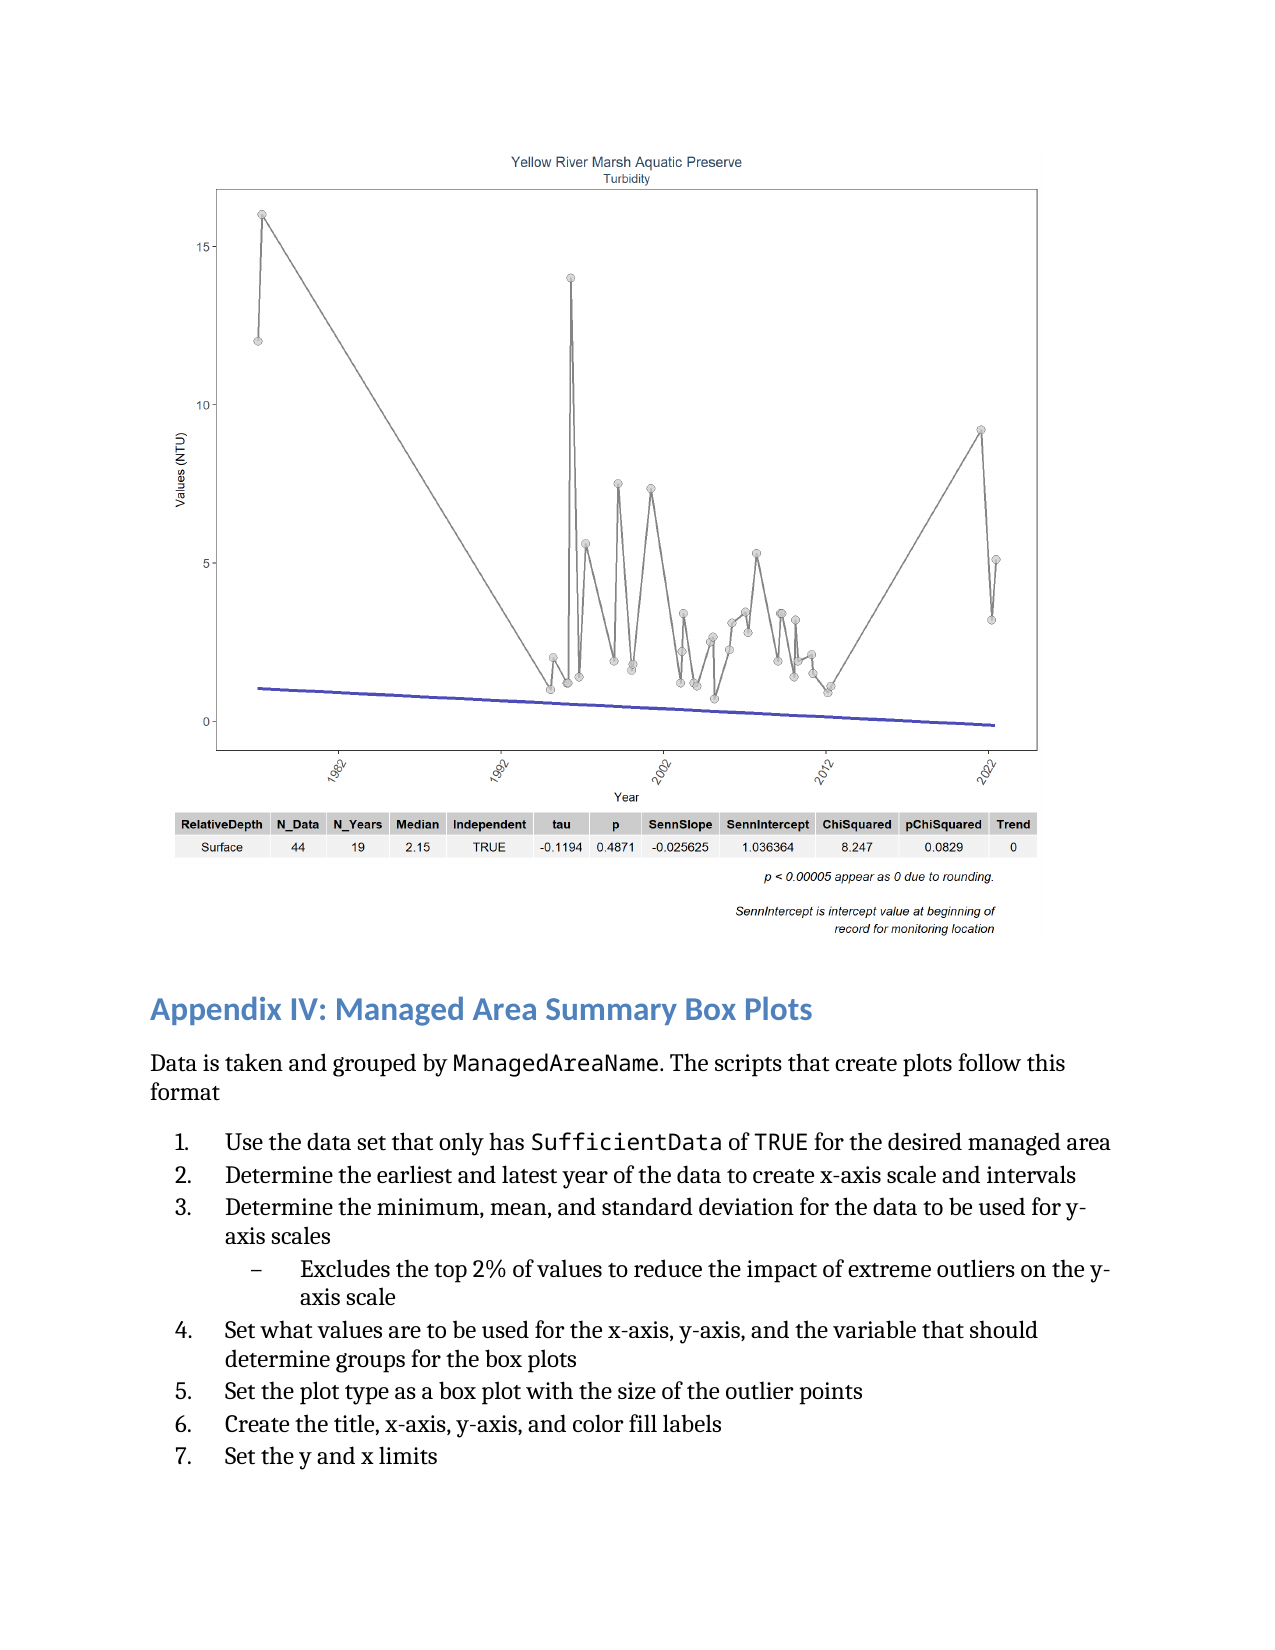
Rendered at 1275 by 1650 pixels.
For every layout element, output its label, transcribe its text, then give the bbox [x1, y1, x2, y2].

list Set the plot type as a box plot with the size of the outlier points [175, 1377, 1125, 1406]
text Data is taken and grouped by ManagedAreaName. The scripts that create plots follow this format [150, 1047, 1125, 1107]
list Excludes the top 2% of values to reduce the impact of extreme outliers on the y-axis scale [250, 1254, 1125, 1312]
list Set the y and x limits [175, 1442, 1125, 1471]
list Determine the minimum, mean, and standard deviation for the data to be used for y-axis scales [175, 1193, 1125, 1251]
subtitle Appendix IV: Managed Area Summary Box Plots [150, 987, 1125, 1028]
list Use the data set that only has SufficientData of TRUE for the desired managed area [175, 1126, 1125, 1157]
picture [168, 150, 1044, 938]
list Set what values are to be used for the x-axis, y-axis, and the variable that should determine groups for the box plots [175, 1316, 1125, 1373]
list Determine the earliest and latest year of the data to create x-axis scale and intervals [175, 1161, 1125, 1189]
list Create the title, x-axis, y-axis, and color fill labels [175, 1409, 1125, 1438]
